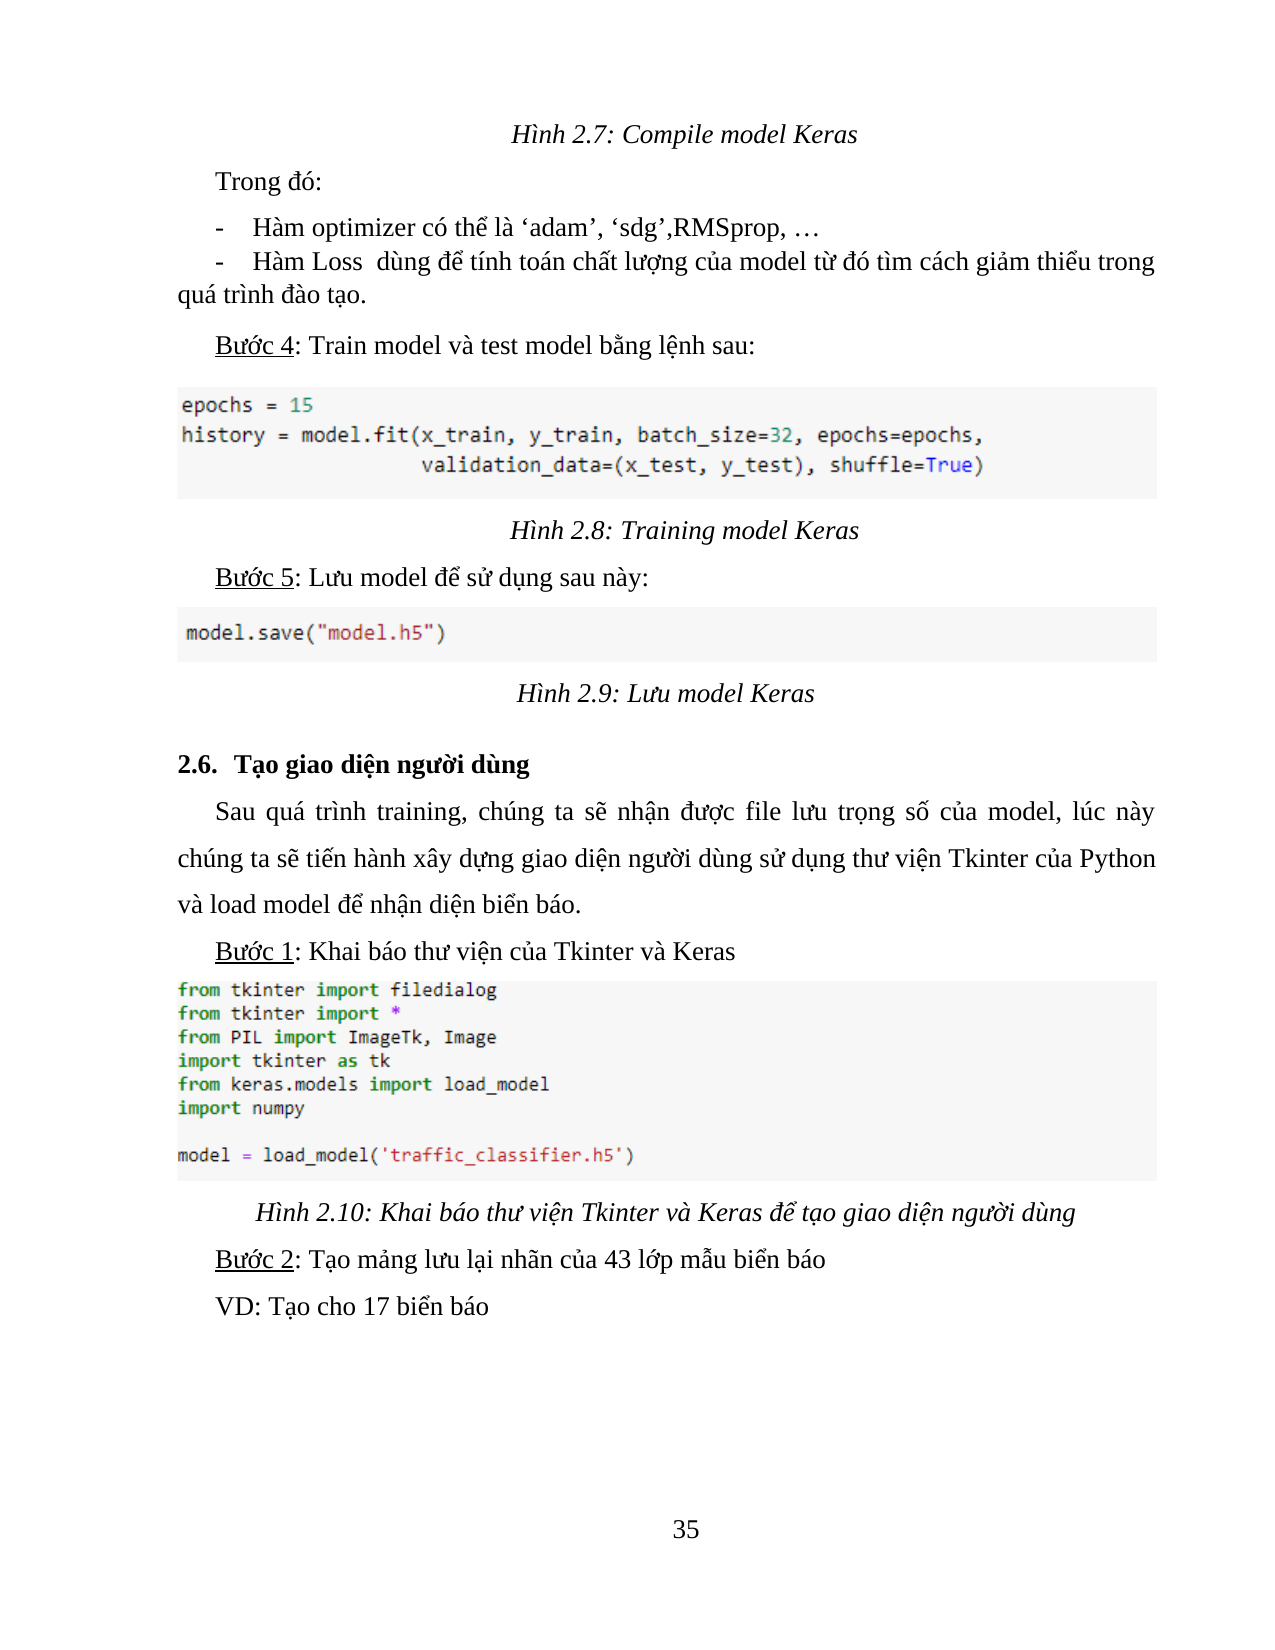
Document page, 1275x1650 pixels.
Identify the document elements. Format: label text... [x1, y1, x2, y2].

text Hình 2.9: Lưu model Keras [177, 677, 1157, 708]
text Sau quá trình training, chúng ta sẽ nhận được file lưu trọng số của model, lúc này chúng ta sẽ tiến hành xây dựng giao diện người dùng sử dụng thư viện Tkinter của Python và load model để nhận diện biển báo. [177, 795, 1157, 919]
text Bước 5: Lưu model để sử dụng sau này: [177, 561, 1157, 592]
picture [177, 607, 1157, 662]
list Hàm Loss dùng để tính toán chất lượng của model từ đó tìm cách giảm thiểu trong quá trình đào tạo. [177, 245, 1157, 310]
list Tạo giao diện người dùng [177, 748, 1157, 779]
list Hàm optimizer có thể là ‘adam’, ‘sdg’,RMSprop, … [177, 211, 1157, 243]
picture [177, 387, 1157, 499]
text Trong đó: [177, 165, 1157, 196]
text Hình 2.7: Compile model Keras [177, 118, 1157, 149]
picture [177, 981, 1157, 1181]
text Hình 2.8: Training model Keras [177, 514, 1157, 545]
text Bước 2: Tạo mảng lưu lại nhãn của 43 lớp mẫu biển báo [177, 1243, 1157, 1274]
text Hình 2.10: Khai báo thư viện Tkinter và Keras để tạo giao diện người dùng [177, 1196, 1157, 1227]
text VD: Tạo cho 17 biển báo [177, 1289, 1157, 1321]
text Bước 4: Train model và test model bằng lệnh sau: [177, 329, 1157, 360]
text Bước 1: Khai báo thư viện của Tkinter và Keras [177, 935, 1157, 966]
